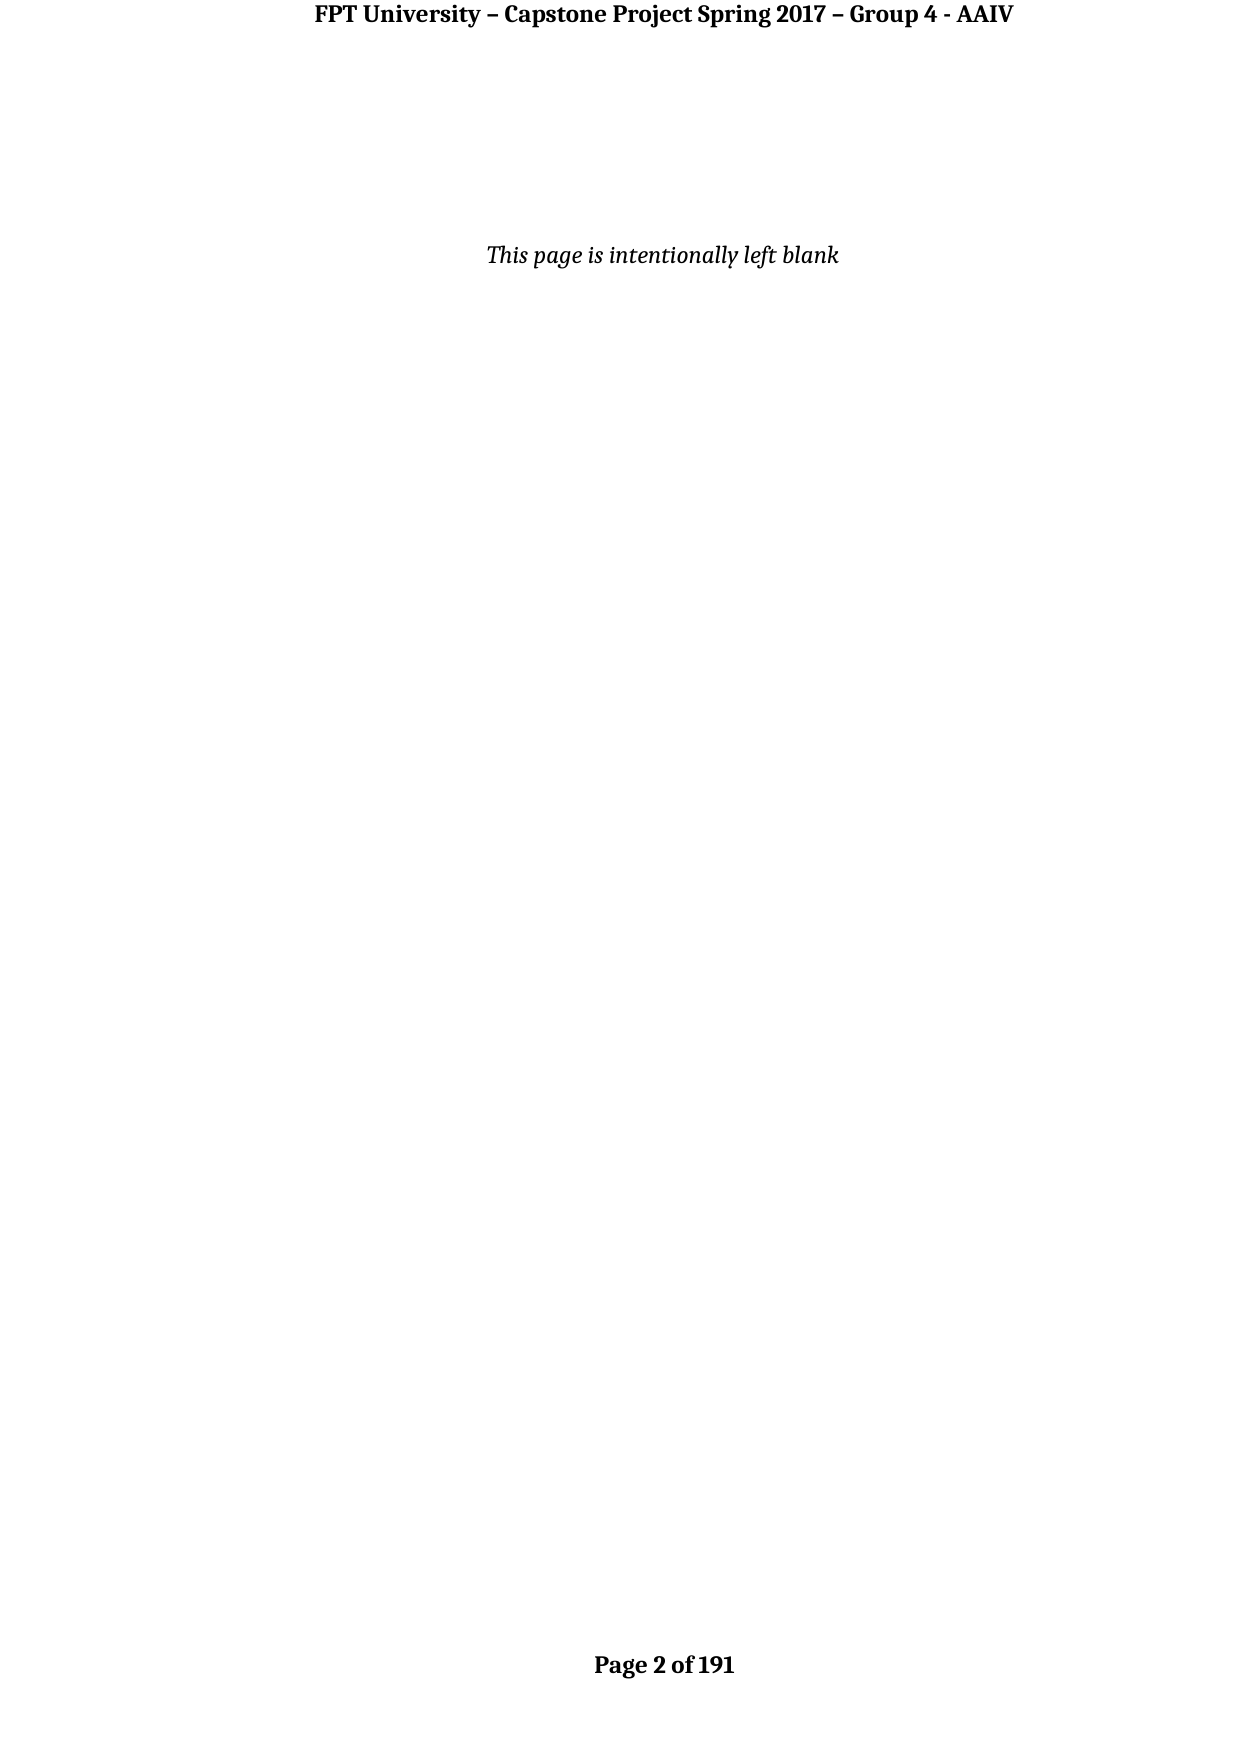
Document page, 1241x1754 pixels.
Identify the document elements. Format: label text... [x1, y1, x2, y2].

text This page is intentionally left blank [207, 241, 1122, 270]
